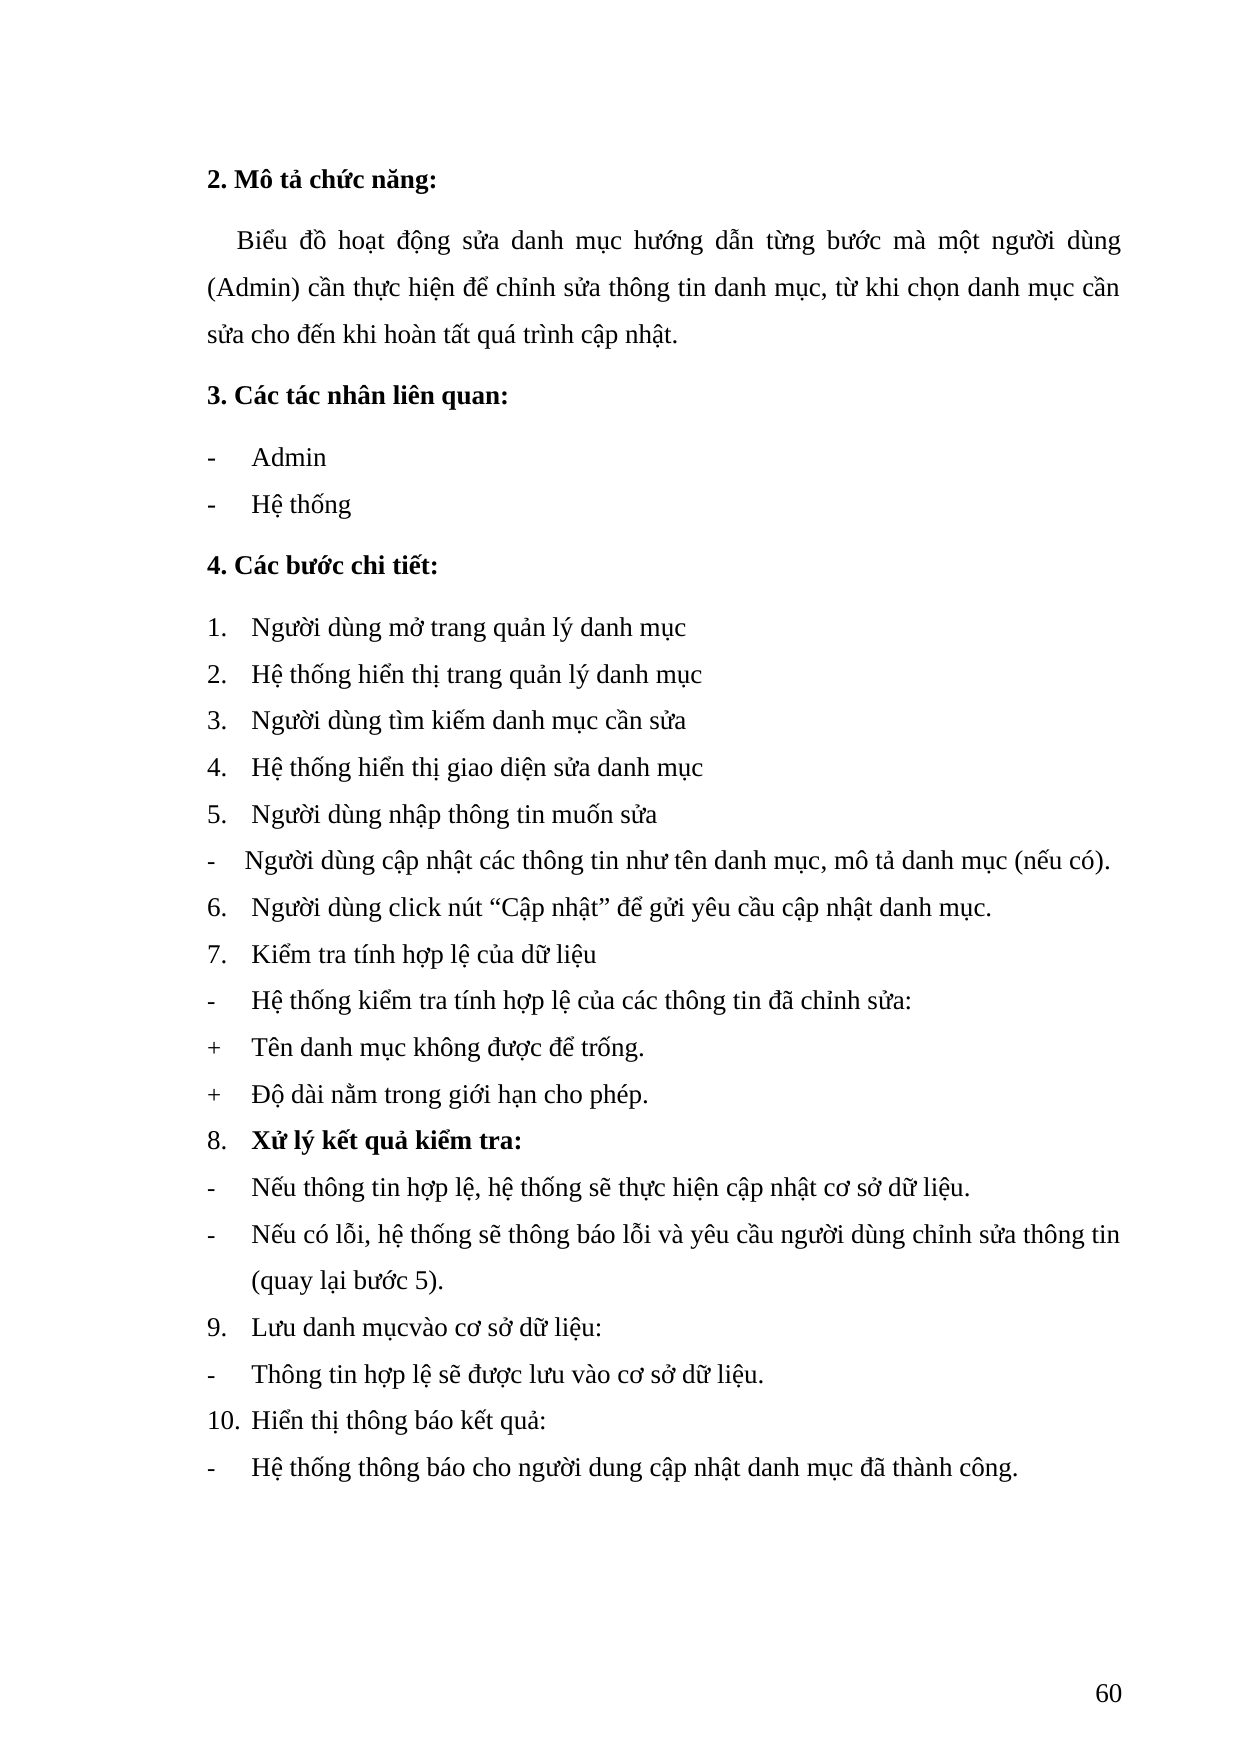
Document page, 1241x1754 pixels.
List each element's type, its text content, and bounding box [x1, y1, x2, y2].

list Nếu có lỗi, hệ thống sẽ thông báo lỗi và yêu cầu người dùng chỉnh sửa thông tin (quay lại bước 5). [207, 1218, 1122, 1296]
list Hệ thống thông báo cho người dung cập nhật danh mục đã thành công. [207, 1451, 1122, 1482]
list Thông tin hợp lệ sẽ được lưu vào cơ sở dữ liệu. [207, 1358, 1122, 1389]
list Người dùng nhập thông tin muốn sửa [207, 798, 1122, 829]
text 3. Các tác nhân liên quan: [207, 379, 1122, 411]
text 2. Mô tả chức năng: [207, 163, 1122, 194]
list Xử lý kết quả kiểm tra: [207, 1124, 1122, 1156]
list Hiển thị thông báo kết quả: [207, 1404, 1122, 1436]
list Kiểm tra tính hợp lệ của dữ liệu [207, 938, 1122, 969]
list Người dùng tìm kiếm danh mục cần sửa [207, 704, 1122, 736]
list Admin [207, 441, 1122, 472]
list Hệ thống hiển thị giao diện sửa danh mục [207, 751, 1122, 782]
text Biểu đồ hoạt động sửa danh mục hướng dẫn từng bước mà một người dùng (Admin) cần thực hiện để chỉnh sửa thông tin danh mục, từ khi chọn danh mục cần sửa cho đến khi hoàn tất quá trình cập nhật. [207, 224, 1122, 349]
list Người dùng click nút “Cập nhật” để gửi yêu cầu cập nhật danh mục. [207, 891, 1122, 922]
list Hệ thống kiểm tra tính hợp lệ của các thông tin đã chỉnh sửa: [207, 984, 1122, 1016]
list Nếu thông tin hợp lệ, hệ thống sẽ thực hiện cập nhật cơ sở dữ liệu. [207, 1171, 1122, 1202]
list Tên danh mục không được để trống. [207, 1031, 1122, 1062]
list Người dùng cập nhật các thông tin như tên danh mục, mô tả danh mục (nếu có). [207, 844, 1122, 876]
text 4. Các bước chi tiết: [207, 549, 1122, 581]
list Hệ thống hiển thị trang quản lý danh mục [207, 658, 1122, 689]
list Người dùng mở trang quản lý danh mục [207, 611, 1122, 642]
list Độ dài nằm trong giới hạn cho phép. [207, 1078, 1122, 1109]
list Lưu danh mụcvào cơ sở dữ liệu: [207, 1311, 1122, 1342]
list Hệ thống [207, 488, 1122, 519]
